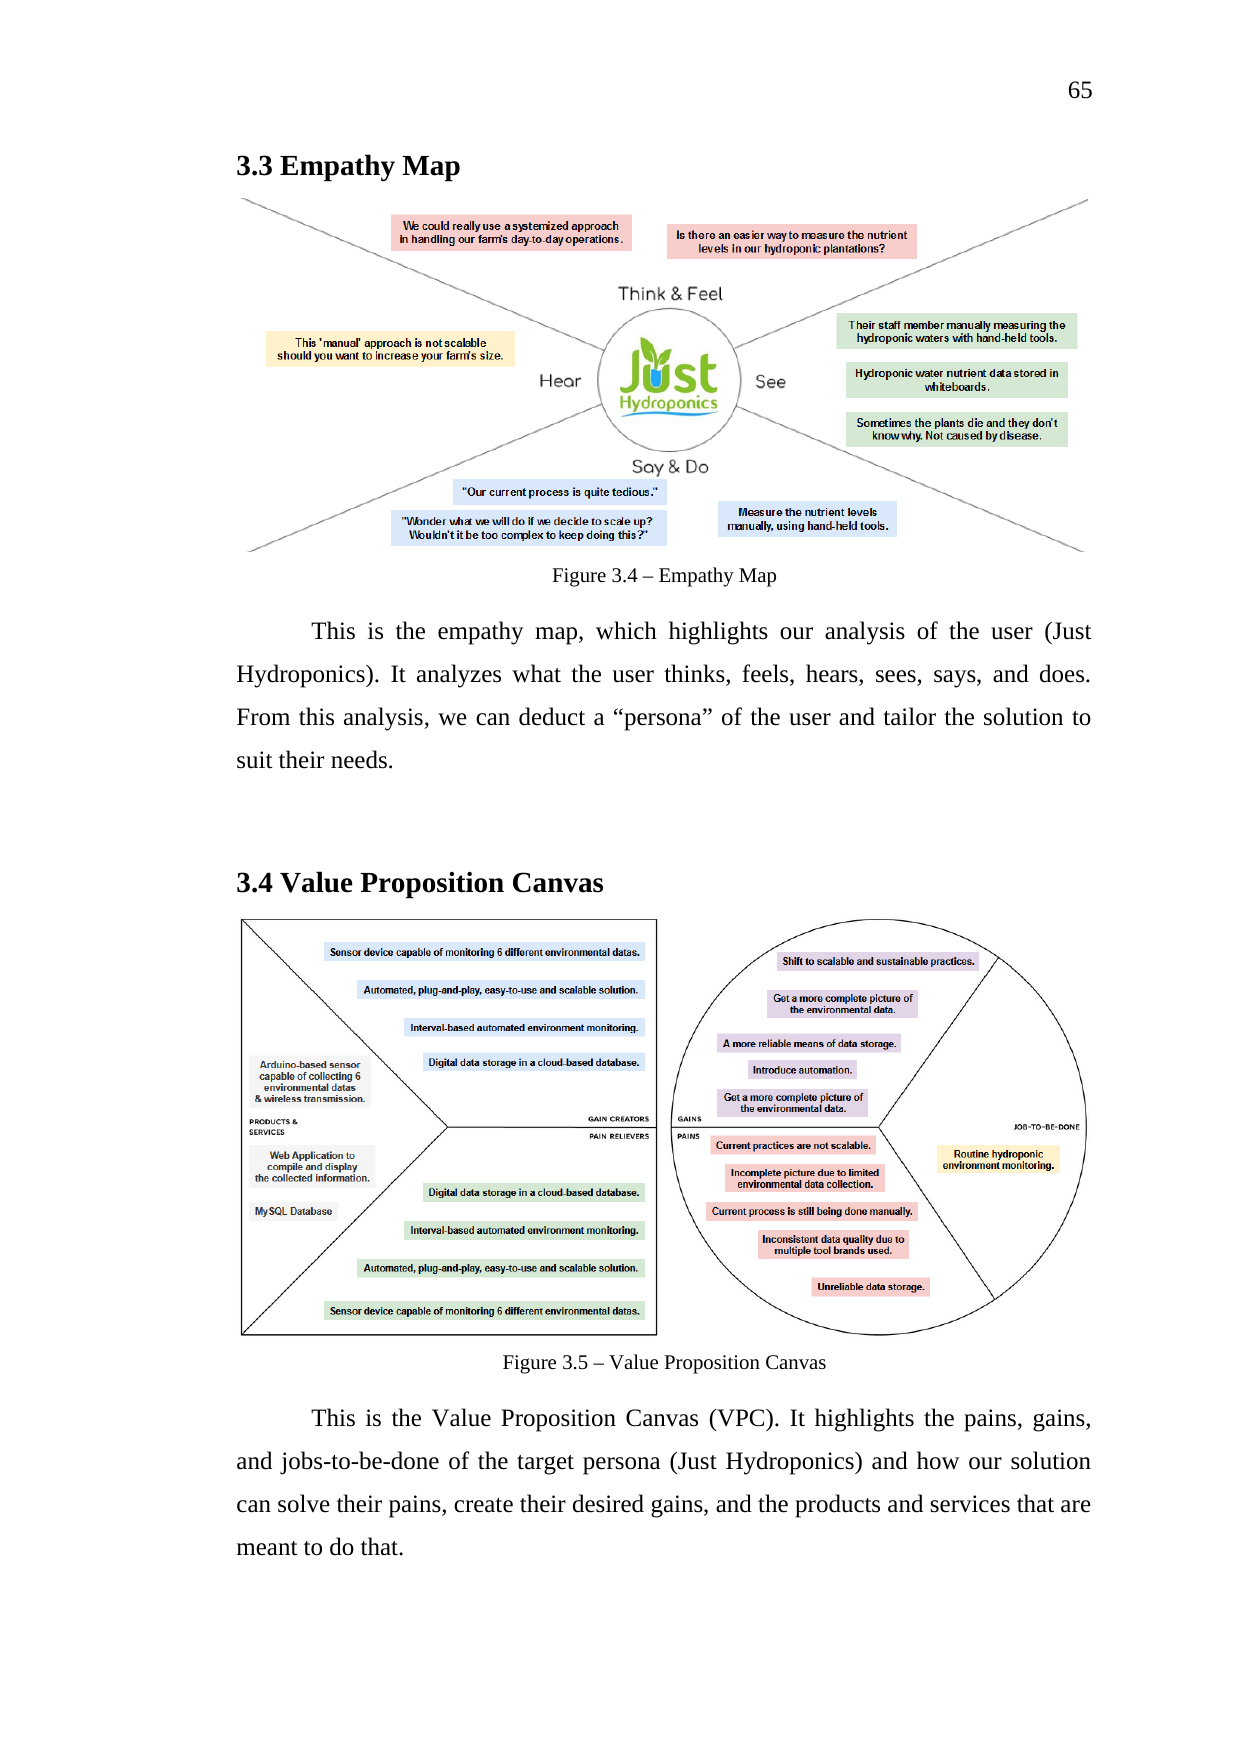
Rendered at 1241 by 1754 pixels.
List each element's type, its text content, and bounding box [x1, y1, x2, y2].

picture [238, 915, 1090, 1338]
picture [240, 198, 1089, 552]
subtitle 3.3 Empathy Map [236, 148, 1092, 181]
text This is the Value Proposition Canvas (VPC). It highlights the pains, gains, and jobs-to-be-done of the target persona (Just Hydroponics) and how our solution can solve their pains, create their desired gains, and the products and services that are meant to do that. [236, 1403, 1092, 1561]
text This is the empathy map, which highlights our analysis of the user (Just Hydroponics). It analyzes what the user thinks, feels, hears, sees, says, and does. From this analysis, we can deduct a “persona” of the user and tailor the solution to suit their needs. [236, 616, 1092, 774]
subtitle 3.4 Value Proposition Canvas [236, 865, 1092, 898]
